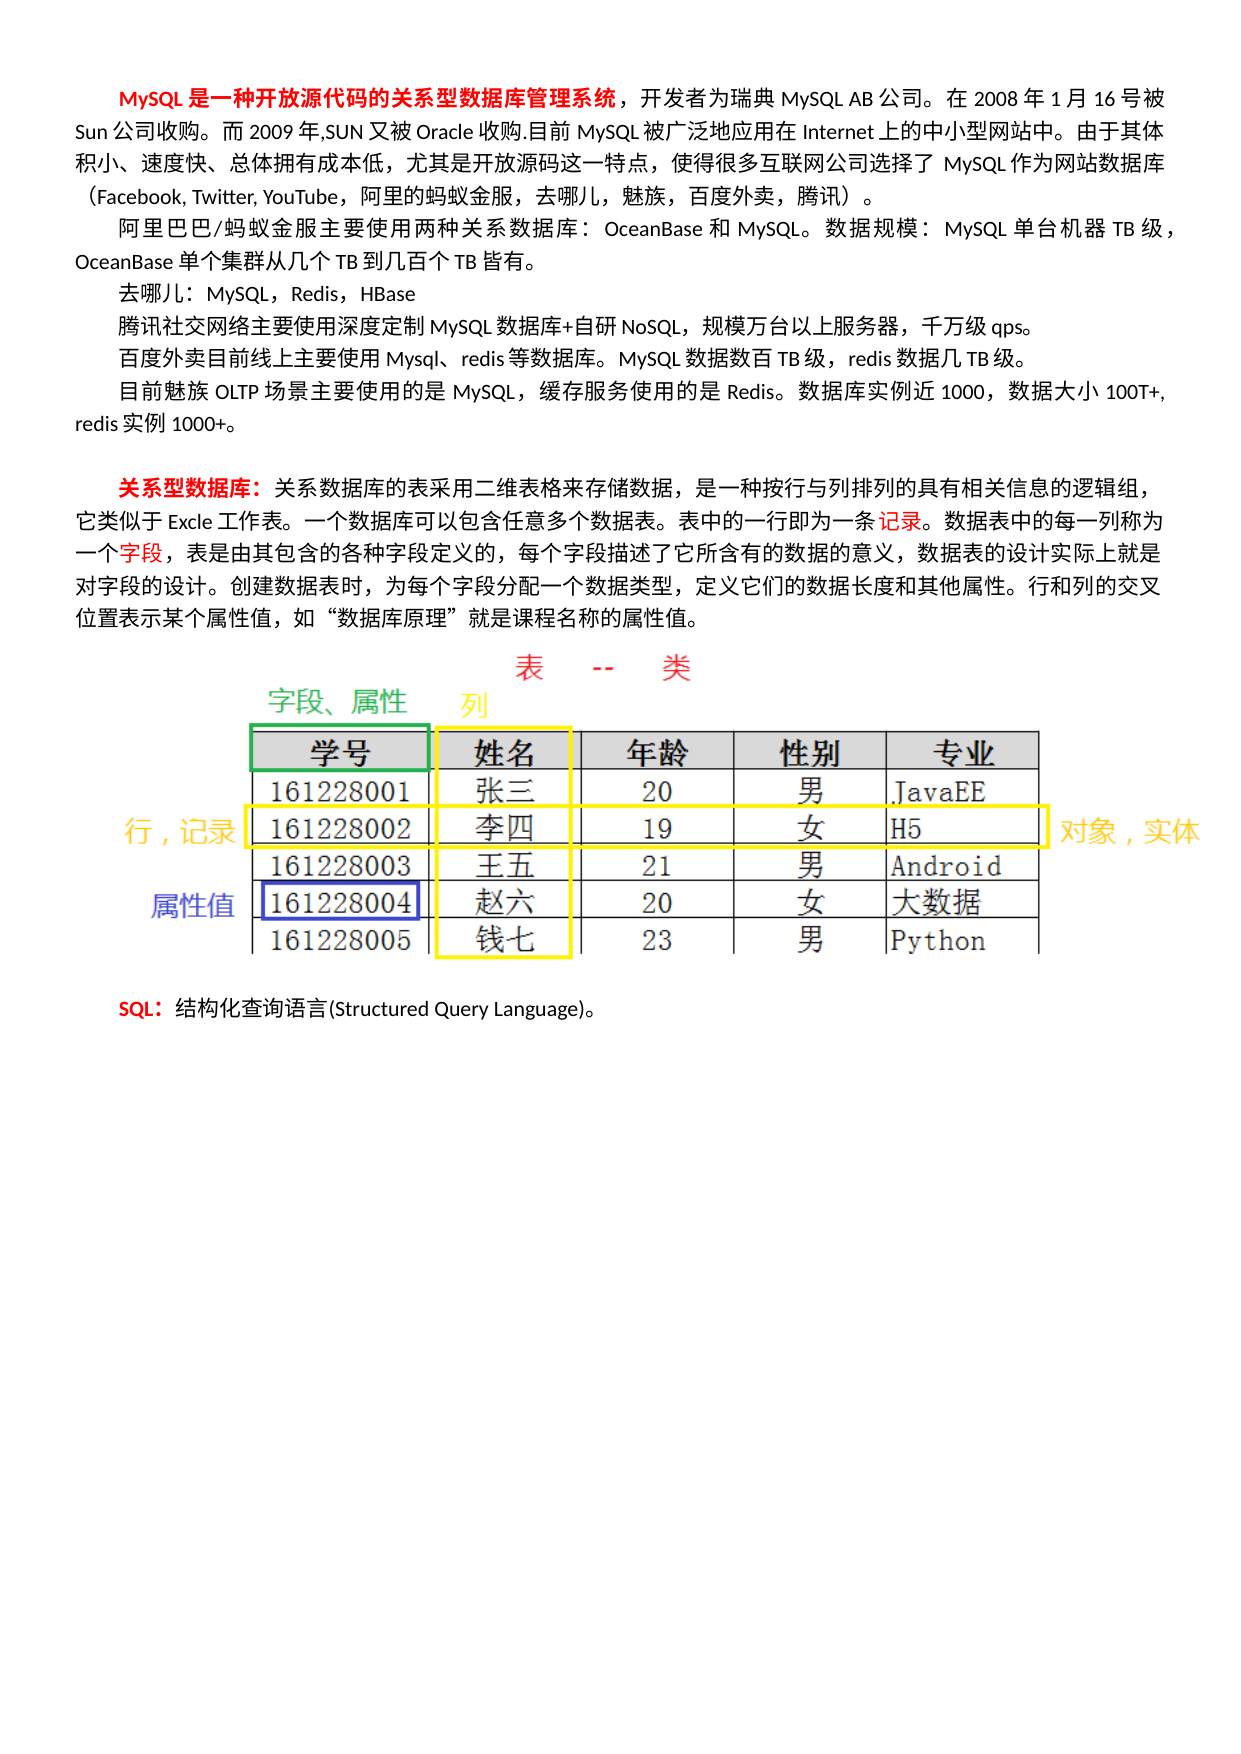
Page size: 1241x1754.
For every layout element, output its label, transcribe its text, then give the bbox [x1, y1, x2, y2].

text 关系型数据库：关系数据库的表采用二维表格来存储数据，是一种按行与列排列的具有相关信息的逻辑组，它类似于Excle工作表。一个数据库可以包含任意多个数据表。表中的一行即为一条记录。数据表中的每一列称为一个字段，表是由其包含的各种字段定义的，每个字段描述了它所含有的数据的意义，数据表的设计实际上就是对字段的设计。创建数据表时，为每个字段分配一个数据类型，定义它们的数据长度和其他属性。行和列的交叉位置表示某个属性值，如“数据库原理”就是课程名称的属性值。 [75, 471, 1165, 633]
picture [118, 633, 1208, 970]
text MySQL是一种开放源代码的关系型数据库管理系统，开发者为瑞典MySQL AB公司。在2008年1月16号被Sun公司收购。而2009年,SUN又被Oracle收购.目前 MySQL被广泛地应用在Internet上的中小型网站中。由于其体积小、速度快、总体拥有成本低，尤其是开放源码这一特点，使得很多互联网公司选择了MySQL作为网站数据库（Facebook, Twitter, YouTube，阿里的蚂蚁金服，去哪儿，魅族，百度外卖，腾讯）。 [75, 81, 1165, 211]
text 阿里巴巴/蚂蚁金服主要使用两种关系数据库：OceanBase和MySQL。数据规模：MySQL单台机器TB级，OceanBase单个集群从几个TB到几百个TB皆有。 [75, 211, 1165, 276]
text 腾讯社交网络主要使用深度定制MySQL数据库+自研NoSQL，规模万台以上服务器，千万级qps。 [75, 308, 1165, 341]
text 目前魅族OLTP场景主要使用的是MySQL，缓存服务使用的是Redis。数据库实例近1000，数据大小100T+, redis实例1000+。 [75, 373, 1165, 438]
text 去哪儿：MySQL，Redis，HBase [75, 276, 1165, 308]
text 百度外卖目前线上主要使用Mysql、redis等数据库。MySQL 数据数百TB级，redis 数据几TB级。 [75, 341, 1165, 373]
text SQL：结构化查询语言(Structured Query Language)。 [75, 991, 1165, 1023]
